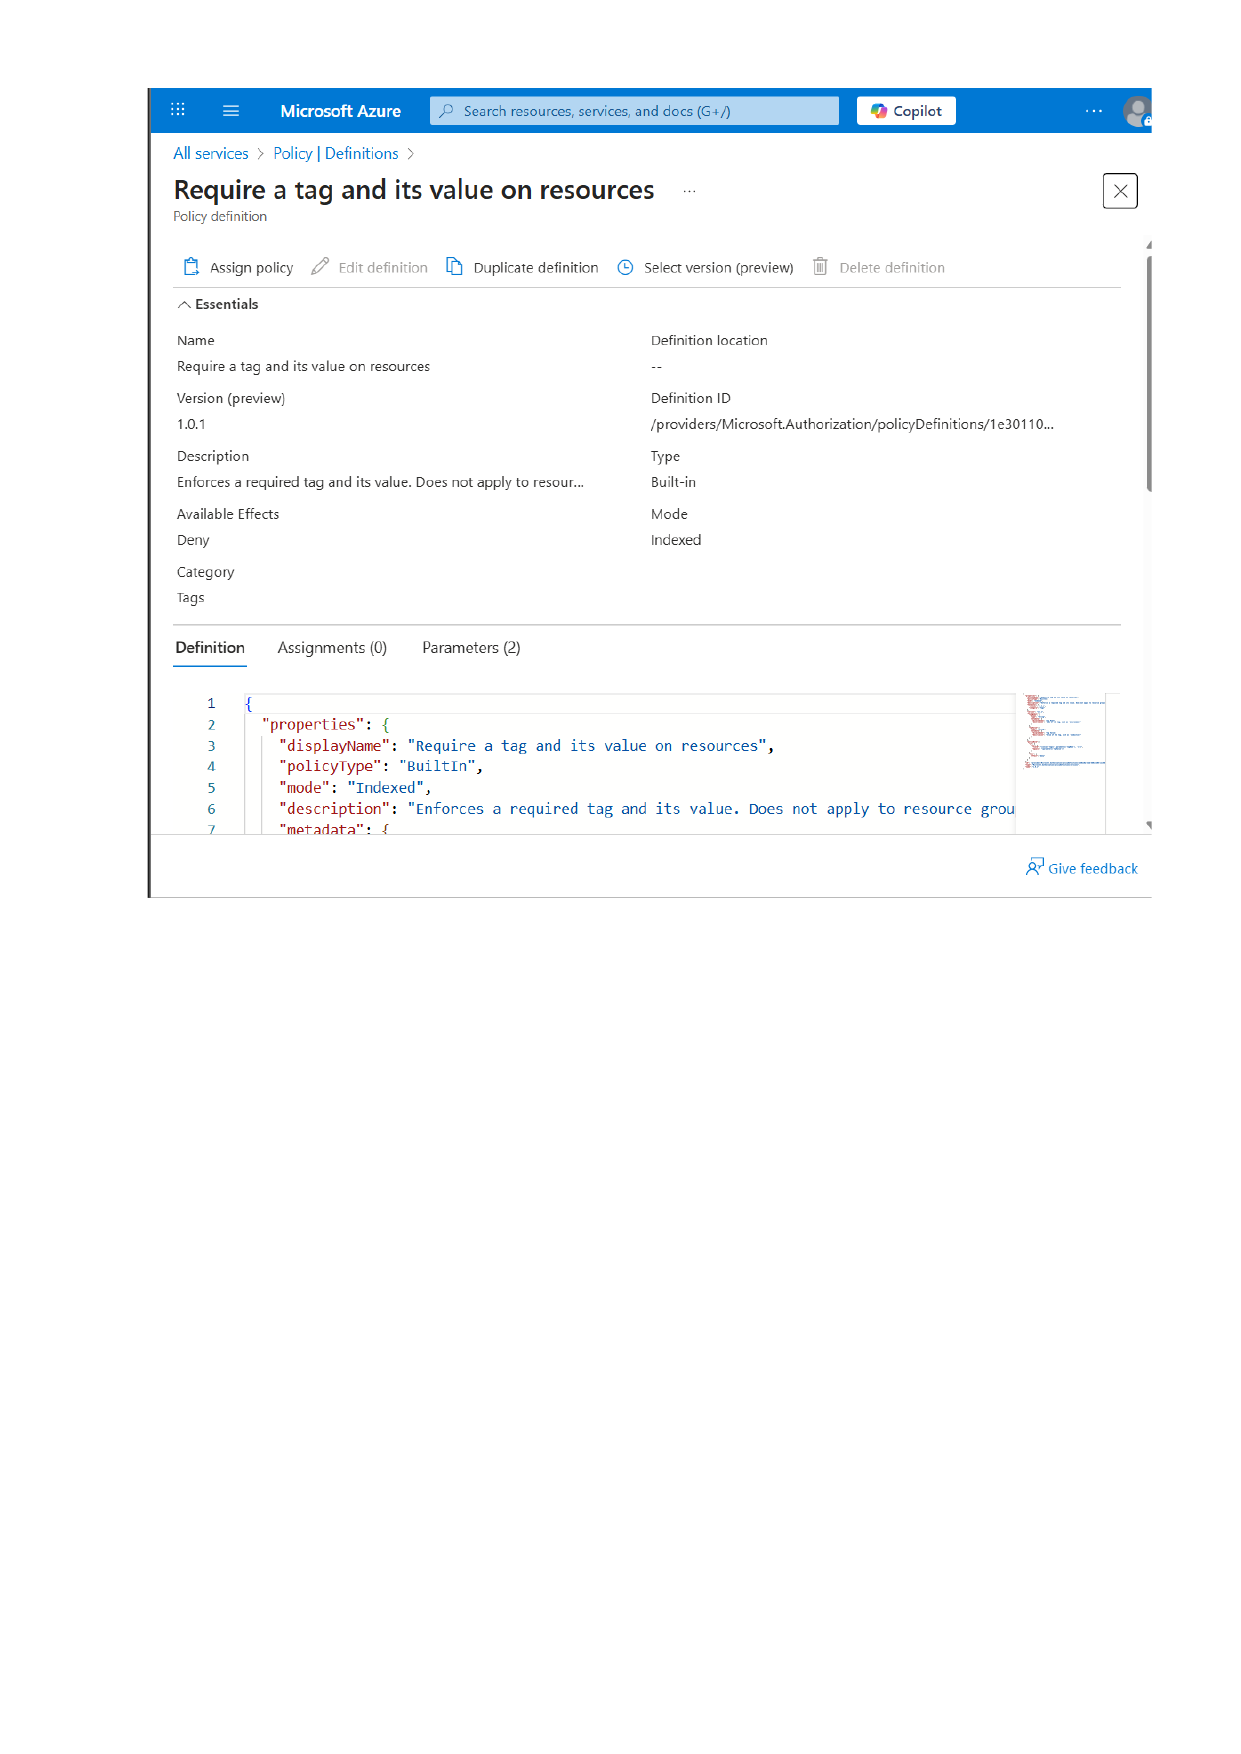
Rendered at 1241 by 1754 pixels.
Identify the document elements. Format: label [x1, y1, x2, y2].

picture [147, 88, 1152, 898]
